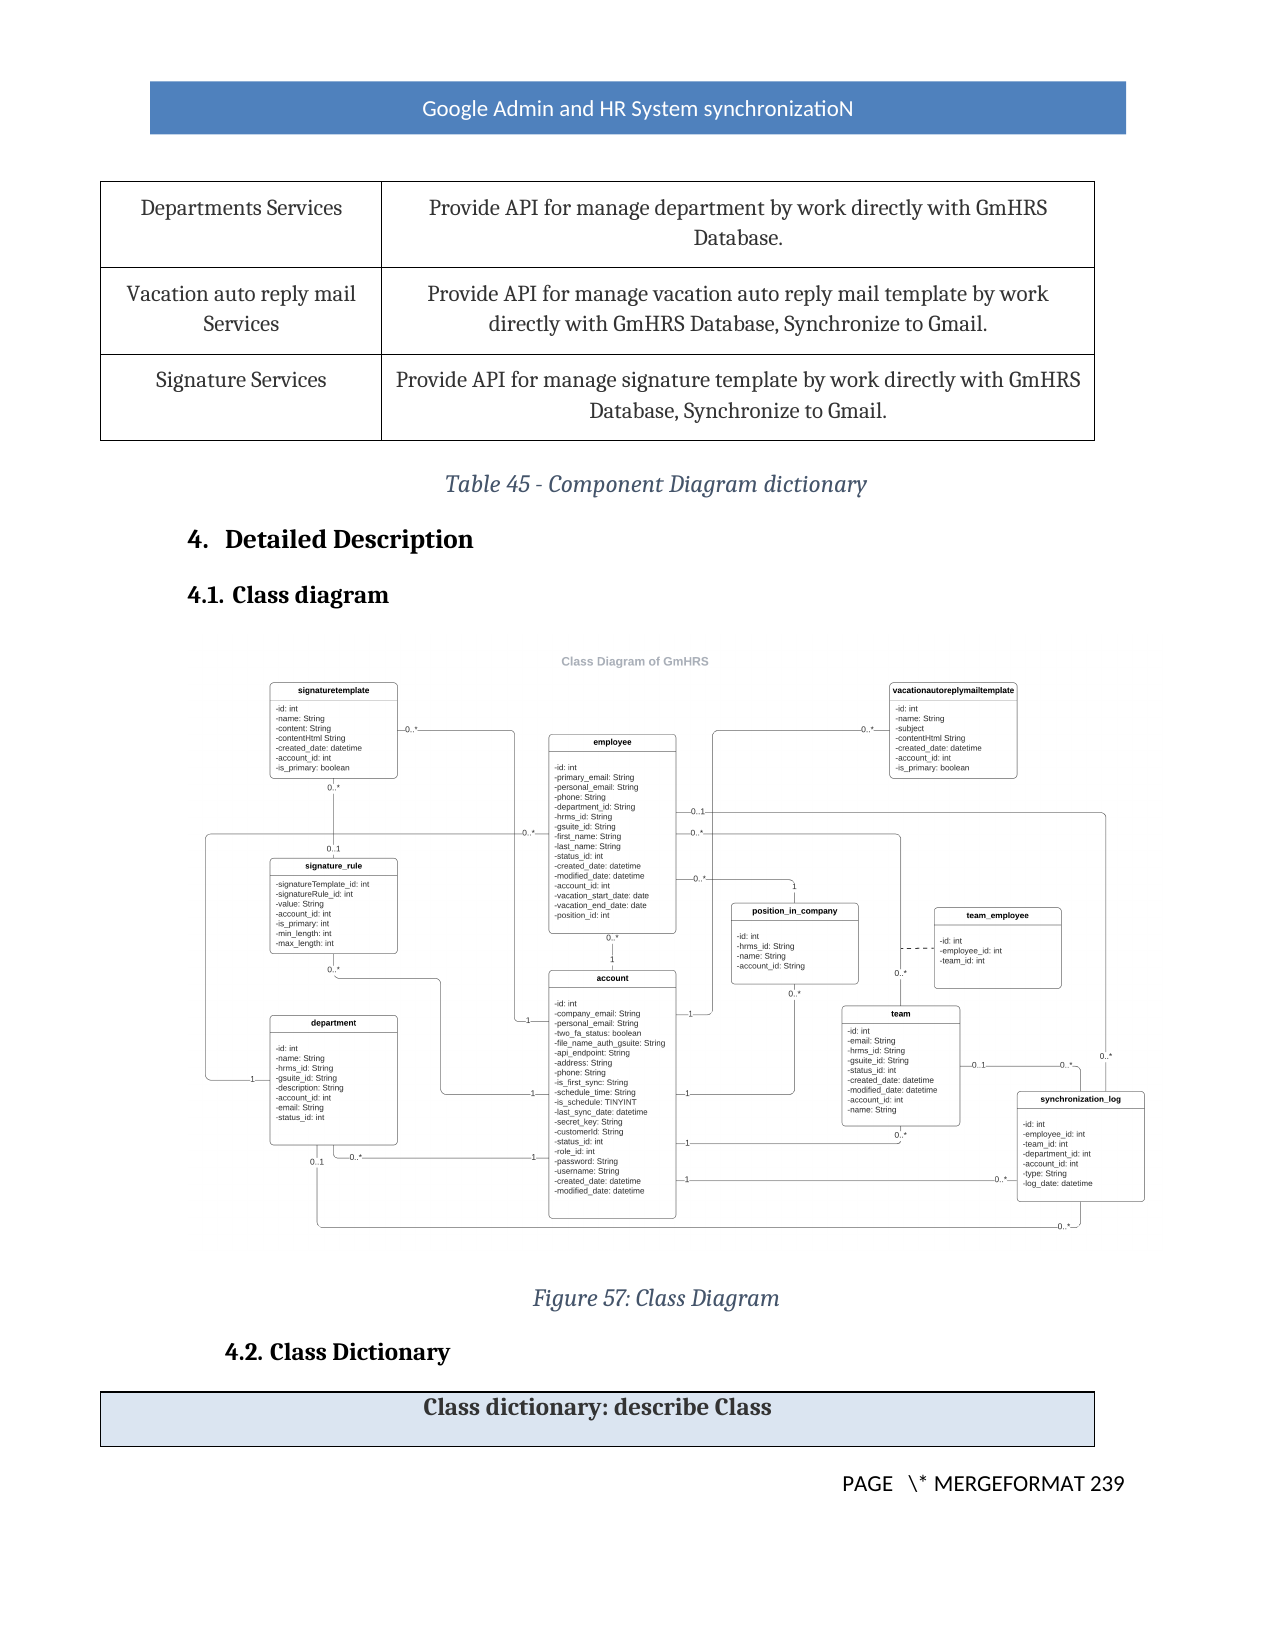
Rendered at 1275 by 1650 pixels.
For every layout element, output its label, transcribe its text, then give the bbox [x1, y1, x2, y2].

table_cell Departments Services [101, 182, 381, 267]
table_cell Vacation auto reply mail Services [101, 268, 381, 354]
subtitle Class Dictionary [225, 1337, 1125, 1366]
subtitle Detailed Description [187, 524, 1125, 555]
table_cell Provide API for manage department by work directly with GmHRS Database. [382, 182, 1094, 267]
table_cell Provide API for manage vacation auto reply mail template by work directly with GmHRS Database, Synchronize to Gmail. [382, 268, 1094, 354]
text Figure 57: Class Diagram [187, 1284, 1125, 1312]
table_cell Provide API for manage signature template by work directly with GmHRS Database, Synchronize to Gmail. [382, 355, 1094, 440]
text Table 45 - Component Diagram dictionary [187, 470, 1125, 499]
table_cell Signature Services [101, 355, 381, 440]
table_header Class dictionary: describe Class [101, 1393, 1094, 1446]
picture [187, 634, 1163, 1251]
subtitle Class diagram [187, 581, 1125, 609]
